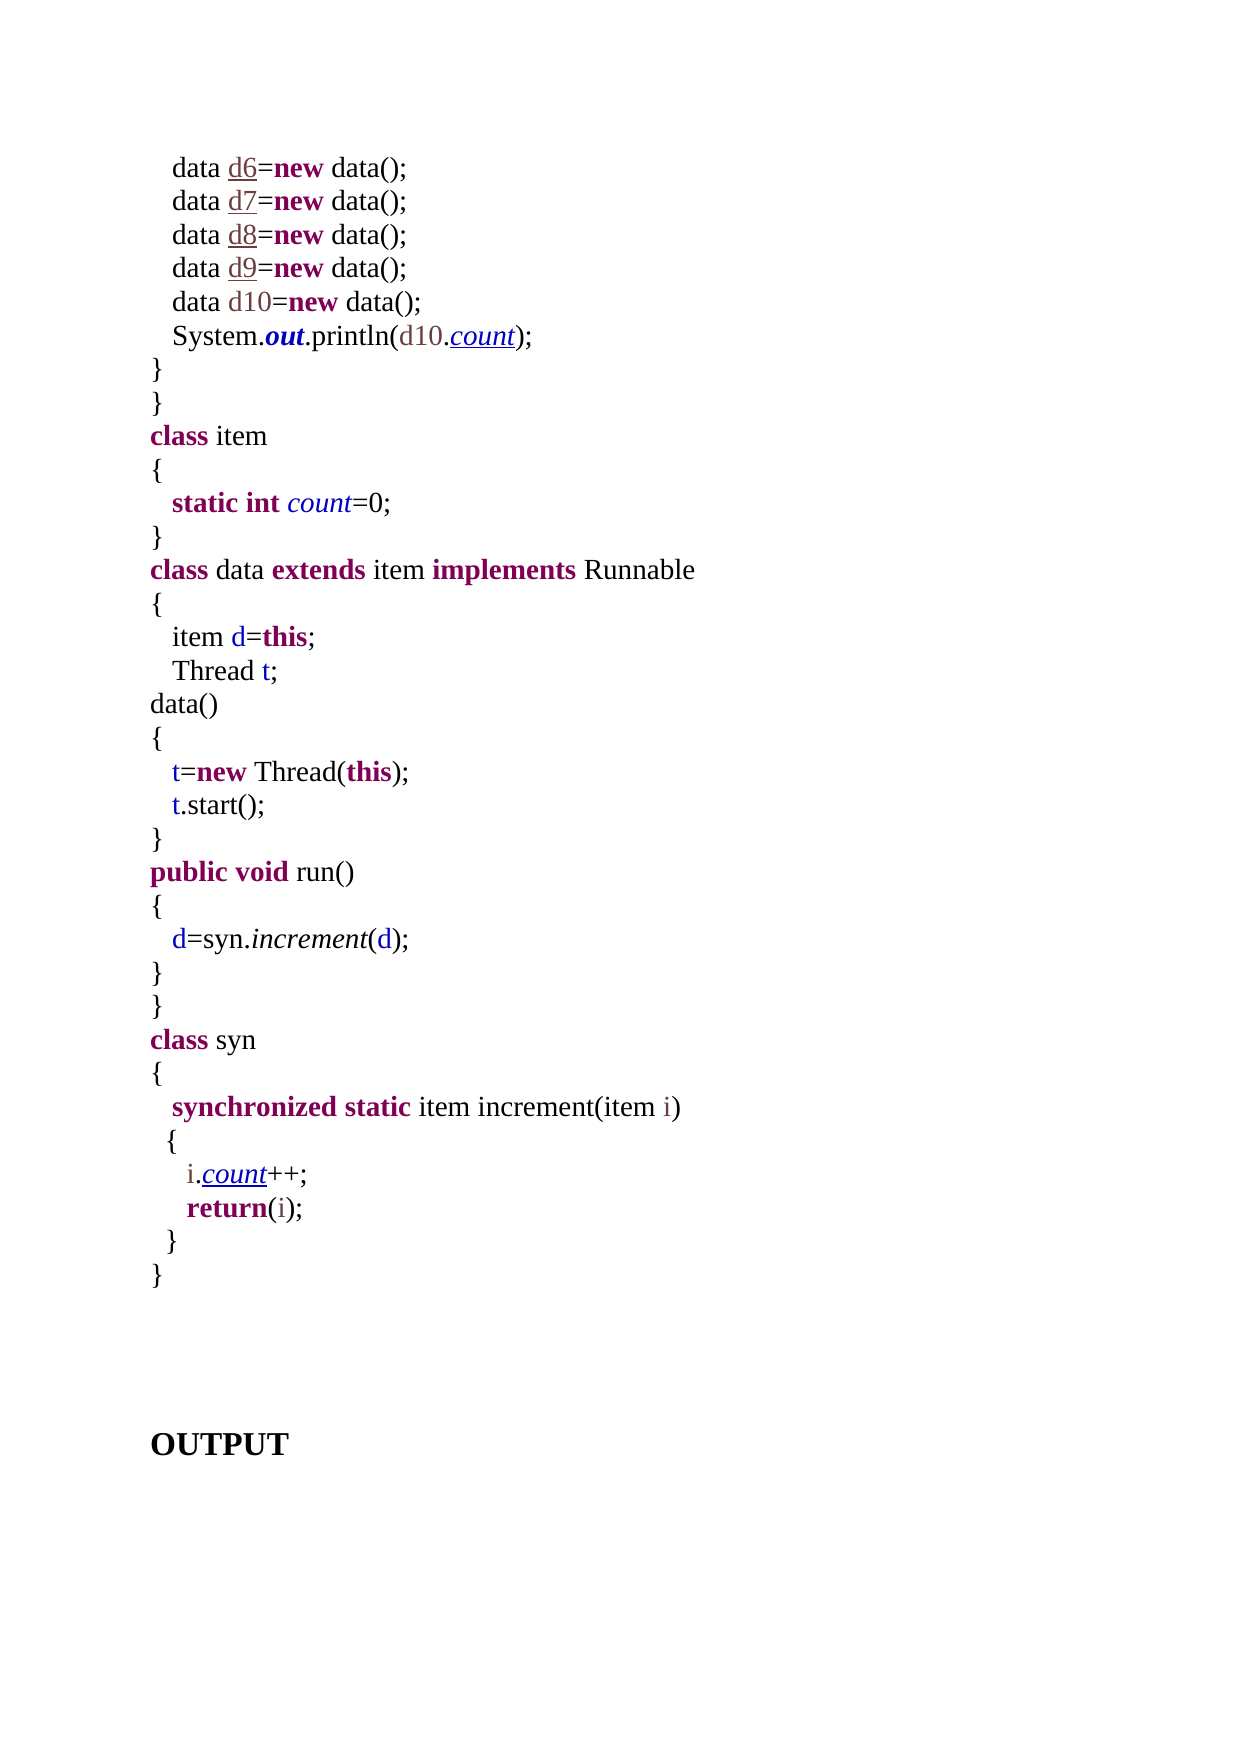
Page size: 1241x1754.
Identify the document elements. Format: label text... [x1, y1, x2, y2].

text i.count++; [150, 1156, 1090, 1190]
text class item [150, 418, 1090, 452]
text item d=this; [150, 619, 1090, 653]
text data d9=new data(); [150, 251, 1090, 284]
text { [150, 1056, 1090, 1089]
text static int count=0; [150, 485, 1090, 519]
text } [150, 351, 1090, 385]
text t.start(); [150, 787, 1090, 821]
text { [150, 1123, 1090, 1156]
text return(i); [150, 1190, 1090, 1223]
text } [150, 385, 1090, 418]
text data d8=new data(); [150, 217, 1090, 251]
text data d10=new data(); [150, 284, 1090, 318]
text { [150, 720, 1090, 754]
text data d6=new data(); [150, 150, 1090, 183]
text data() [150, 687, 1090, 720]
text } [150, 1257, 1090, 1290]
text synchronized static item increment(item i) [150, 1089, 1090, 1123]
text class data extends item implements Runnable [150, 552, 1090, 586]
text } [150, 1223, 1090, 1257]
text d=syn.increment(d); [150, 921, 1090, 955]
text System.out.println(d10.count); [150, 318, 1090, 351]
text } [150, 988, 1090, 1022]
text } [150, 519, 1090, 552]
text } [150, 955, 1090, 988]
text { [150, 452, 1090, 485]
text OUTPUT [150, 1424, 1090, 1463]
text data d7=new data(); [150, 183, 1090, 217]
text class syn [150, 1022, 1090, 1056]
text } [150, 821, 1090, 854]
text Thread t; [150, 653, 1090, 687]
text public void run() [150, 854, 1090, 888]
text t=new Thread(this); [150, 754, 1090, 787]
text { [150, 586, 1090, 619]
text { [150, 888, 1090, 921]
